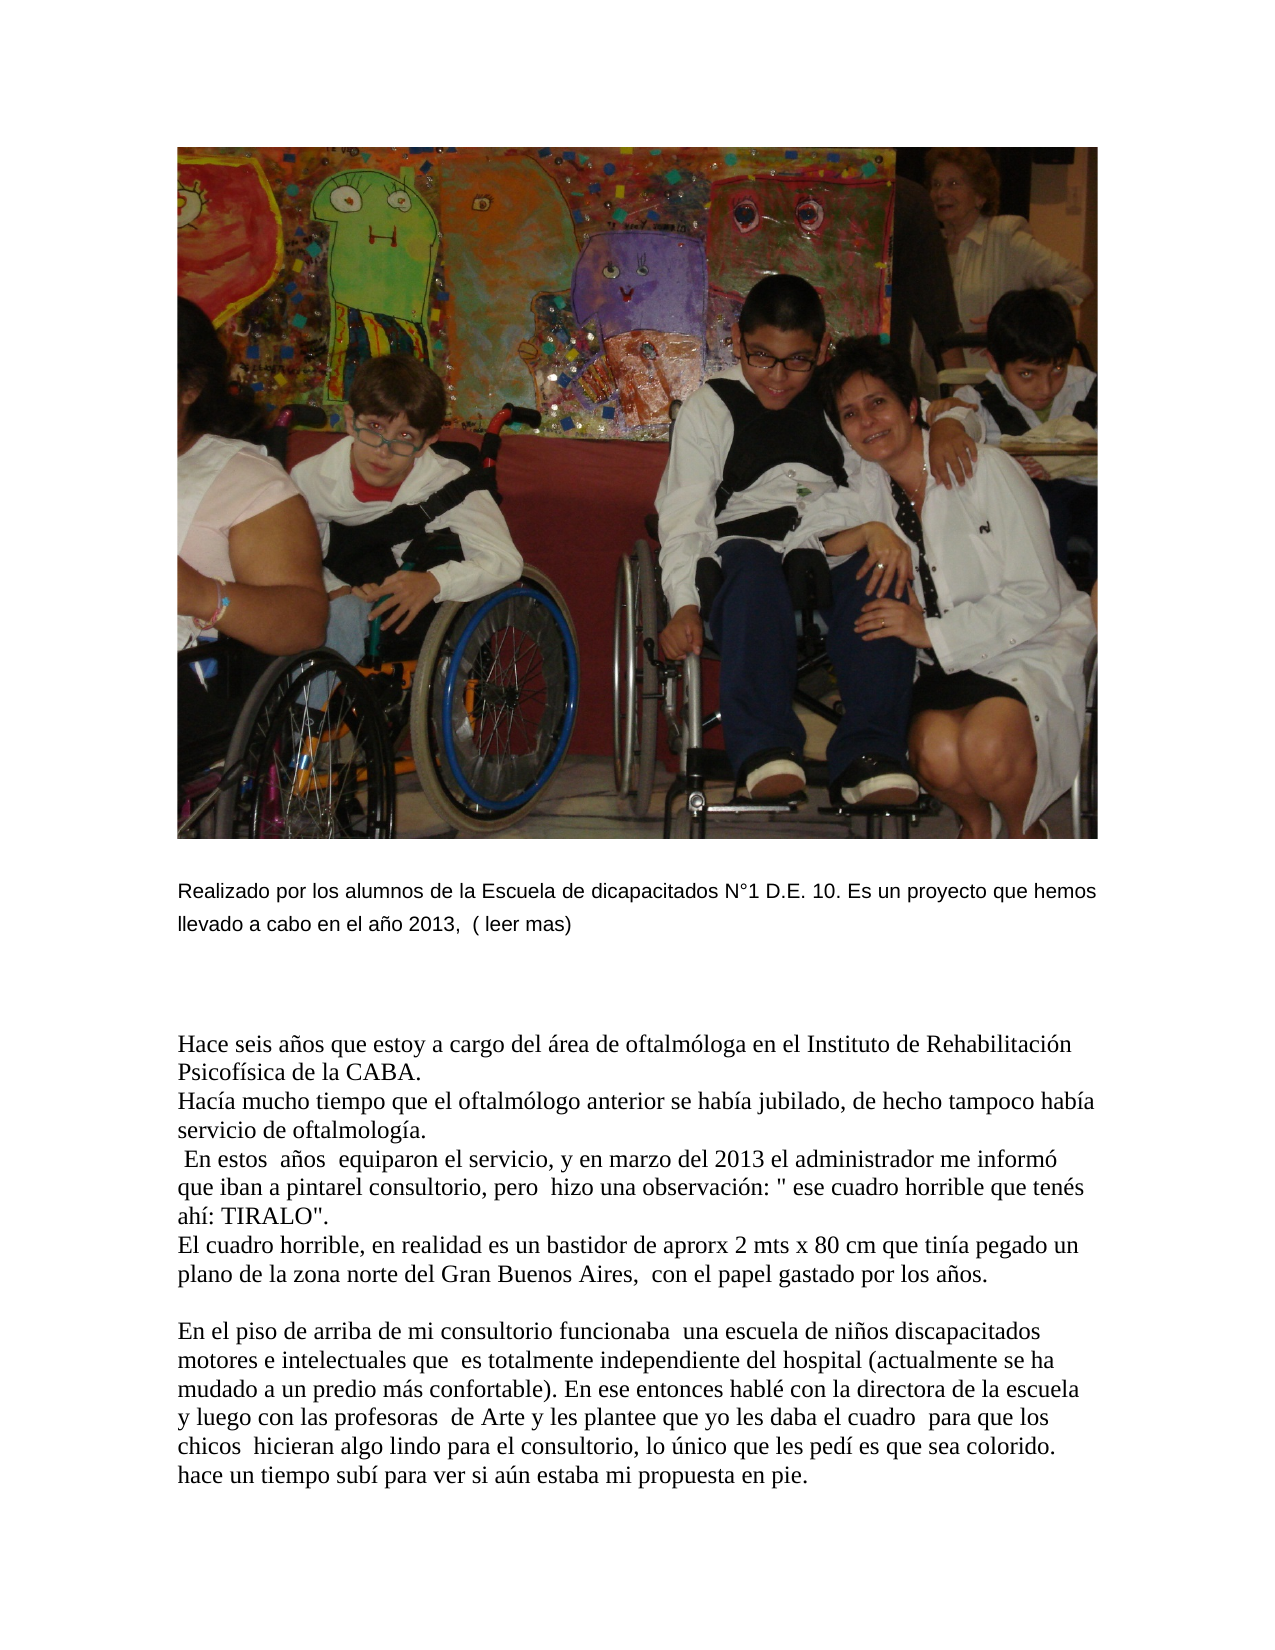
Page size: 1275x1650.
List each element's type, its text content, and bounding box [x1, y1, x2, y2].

text hace un tiempo subí para ver si aún estaba mi propuesta en pie. [177, 1460, 1098, 1489]
picture [177, 147, 1098, 839]
text Hace seis años que estoy a cargo del área de oftalmóloga en el Instituto de Rehabilitación Psicofísica de la CABA. [177, 1029, 1098, 1086]
text Hacía mucho tiempo que el oftalmólogo anterior se había jubilado, de hecho tampoco había servicio de oftalmología. [177, 1086, 1098, 1144]
text Realizado por los alumnos de la Escuela de dicapacitados N°1 D.E. 10. Es un proyecto que hemos llevado a cabo en el año 2013, ( leer mas) [177, 871, 1098, 936]
text En estos años equiparon el servicio, y en marzo del 2013 el administrador me informó que iban a pintarel consultorio, pero hizo una observación: " ese cuadro horrible que tenés ahí: TIRALO". [177, 1144, 1098, 1230]
text En el piso de arriba de mi consultorio funcionaba una escuela de niños discapacitados motores e intelectuales que es totalmente independiente del hospital (actualmente se ha mudado a un predio más confortable). En ese entonces hablé con la directora de la escuela y luego con las profesoras de Arte y les plantee que yo les daba el cuadro para que los chicos hicieran algo lindo para el consultorio, lo único que les pedí es que sea colorido. [177, 1316, 1098, 1460]
text El cuadro horrible, en realidad es un bastidor de aprorx 2 mts x 80 cm que tinía pegado un plano de la zona norte del Gran Buenos Aires, con el papel gastado por los años. [177, 1230, 1098, 1287]
